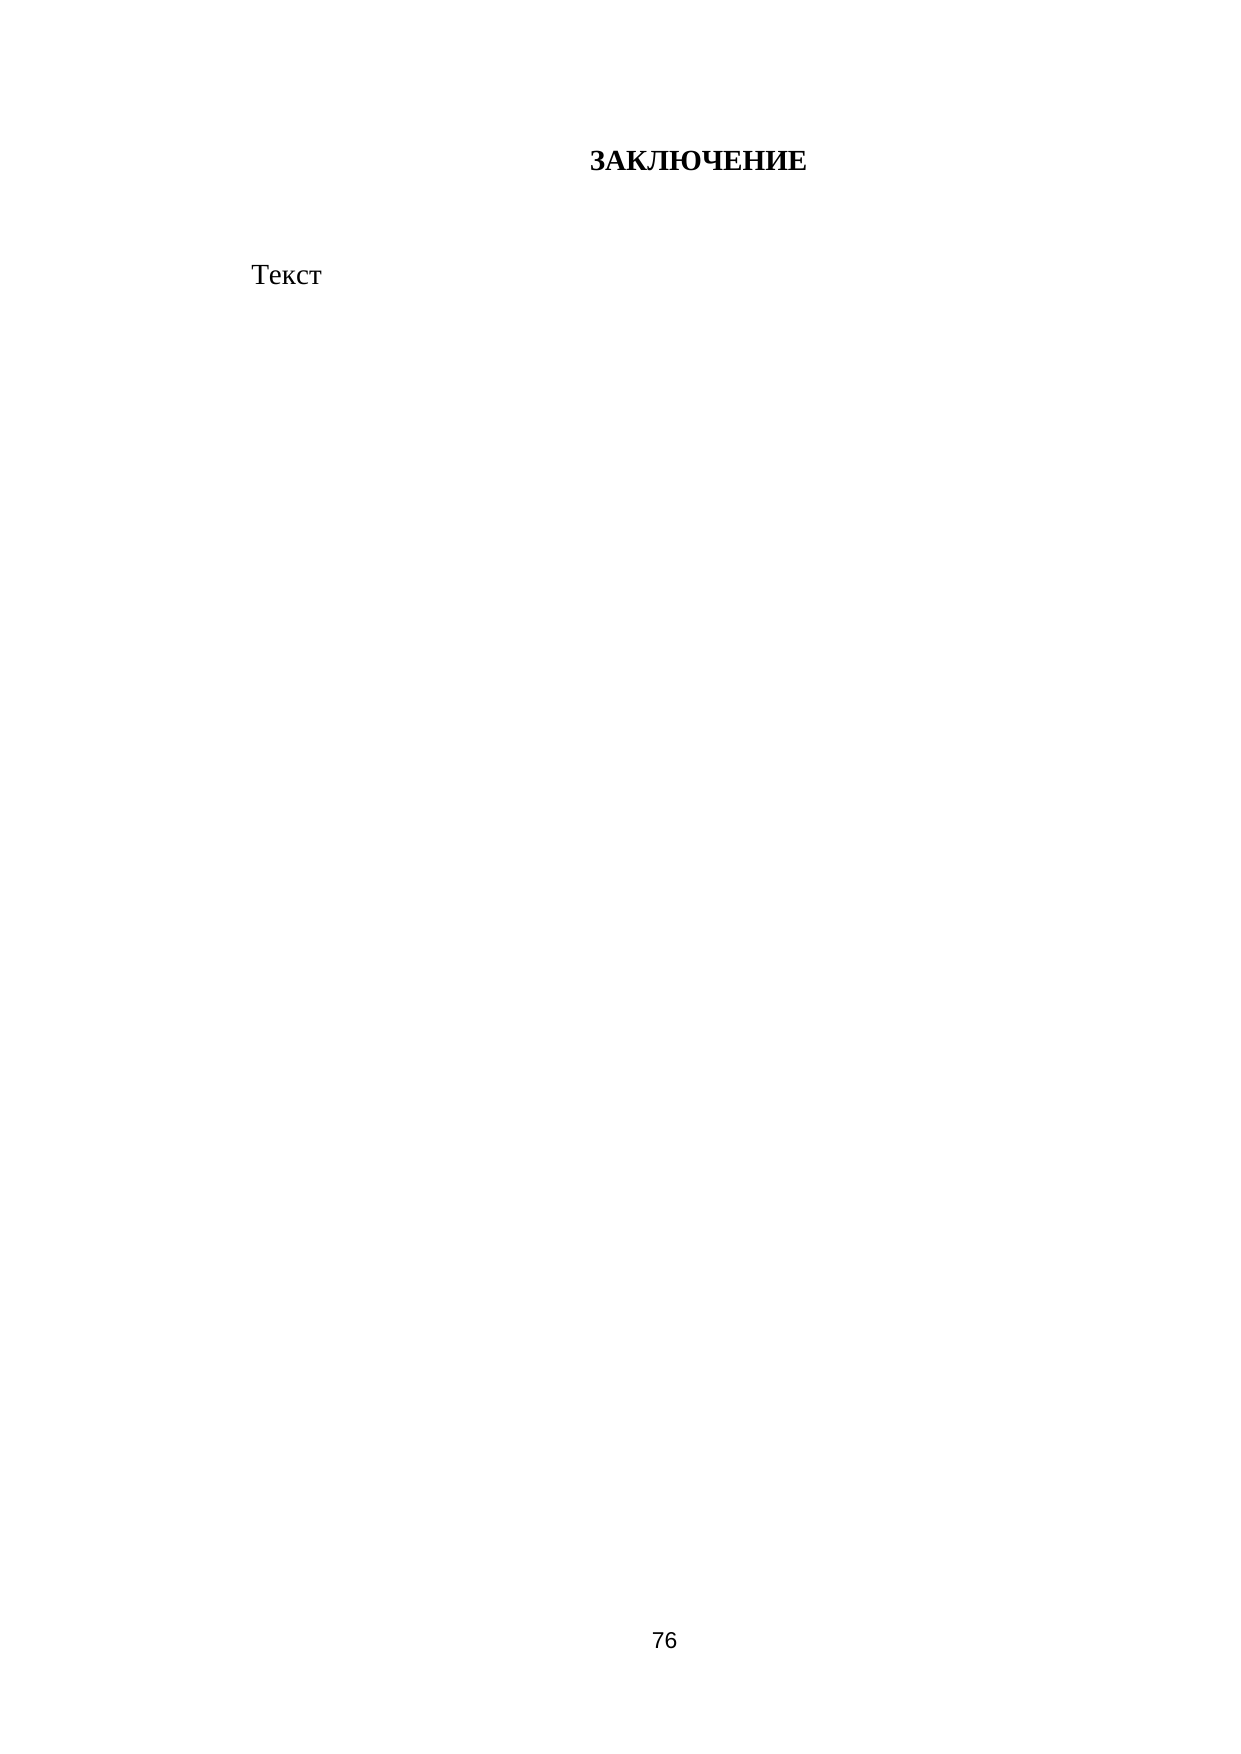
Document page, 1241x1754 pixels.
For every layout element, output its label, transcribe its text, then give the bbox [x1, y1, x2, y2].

subtitle Заключение [177, 143, 1152, 177]
text Текст [177, 257, 1152, 291]
